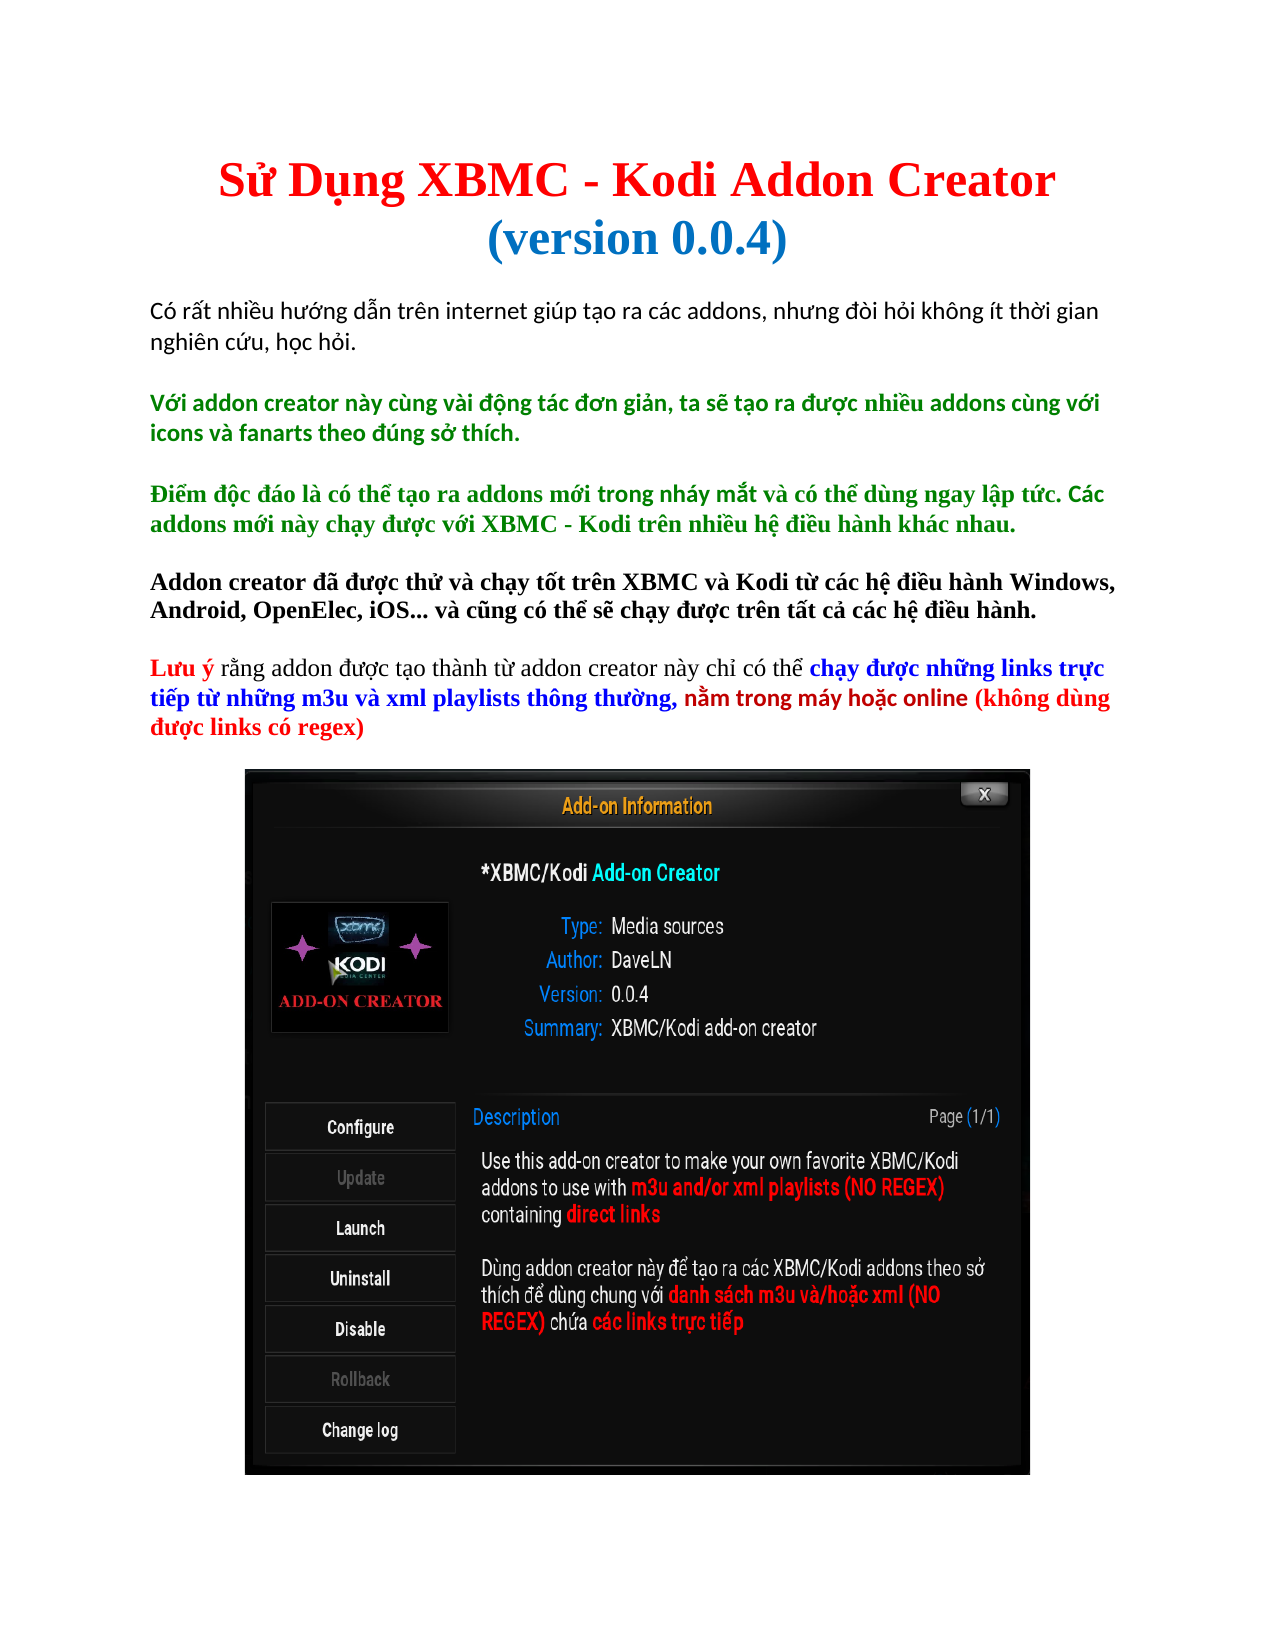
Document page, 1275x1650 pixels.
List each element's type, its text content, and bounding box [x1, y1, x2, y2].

text Điểm độc đáo là có thể tạo ra addons mới trong nháy mắt và có thể dùng ngay lập tức. Các addons mới này chạy được với XBMC - Kodi trên nhiều hệ điều hành khác nhau. Addon creator đã được thử và chạy tốt trên XBMC và Kodi từ các hệ điều hành Windows, Android, OpenElec, iOS... và cũng có thể sẽ chạy được trên tất cả các hệ điều hành. [150, 479, 1125, 624]
picture [244, 769, 1031, 1475]
text (version 0.0.4) [150, 207, 1125, 265]
text Lưu ý rằng addon được tạo thành từ addon creator này chỉ có thể chạy được những links trực tiếp từ những m3u và xml playlists thông thường, nằm trong máy hoặc online (không dùng được links có regex) [150, 653, 1125, 741]
text Sử Dụng XBMC - Kodi Addon Creator [150, 150, 1125, 207]
text Có rất nhiều hướng dẫn trên internet giúp tạo ra các addons, nhưng đòi hỏi không ít thời gian nghiên cứu, học hỏi. [150, 296, 1125, 357]
text Với addon creator này cùng vài động tác đơn giản, ta sẽ tạo ra được nhiều addons cùng với icons và fanarts theo đúng sở thích. [150, 387, 1125, 448]
